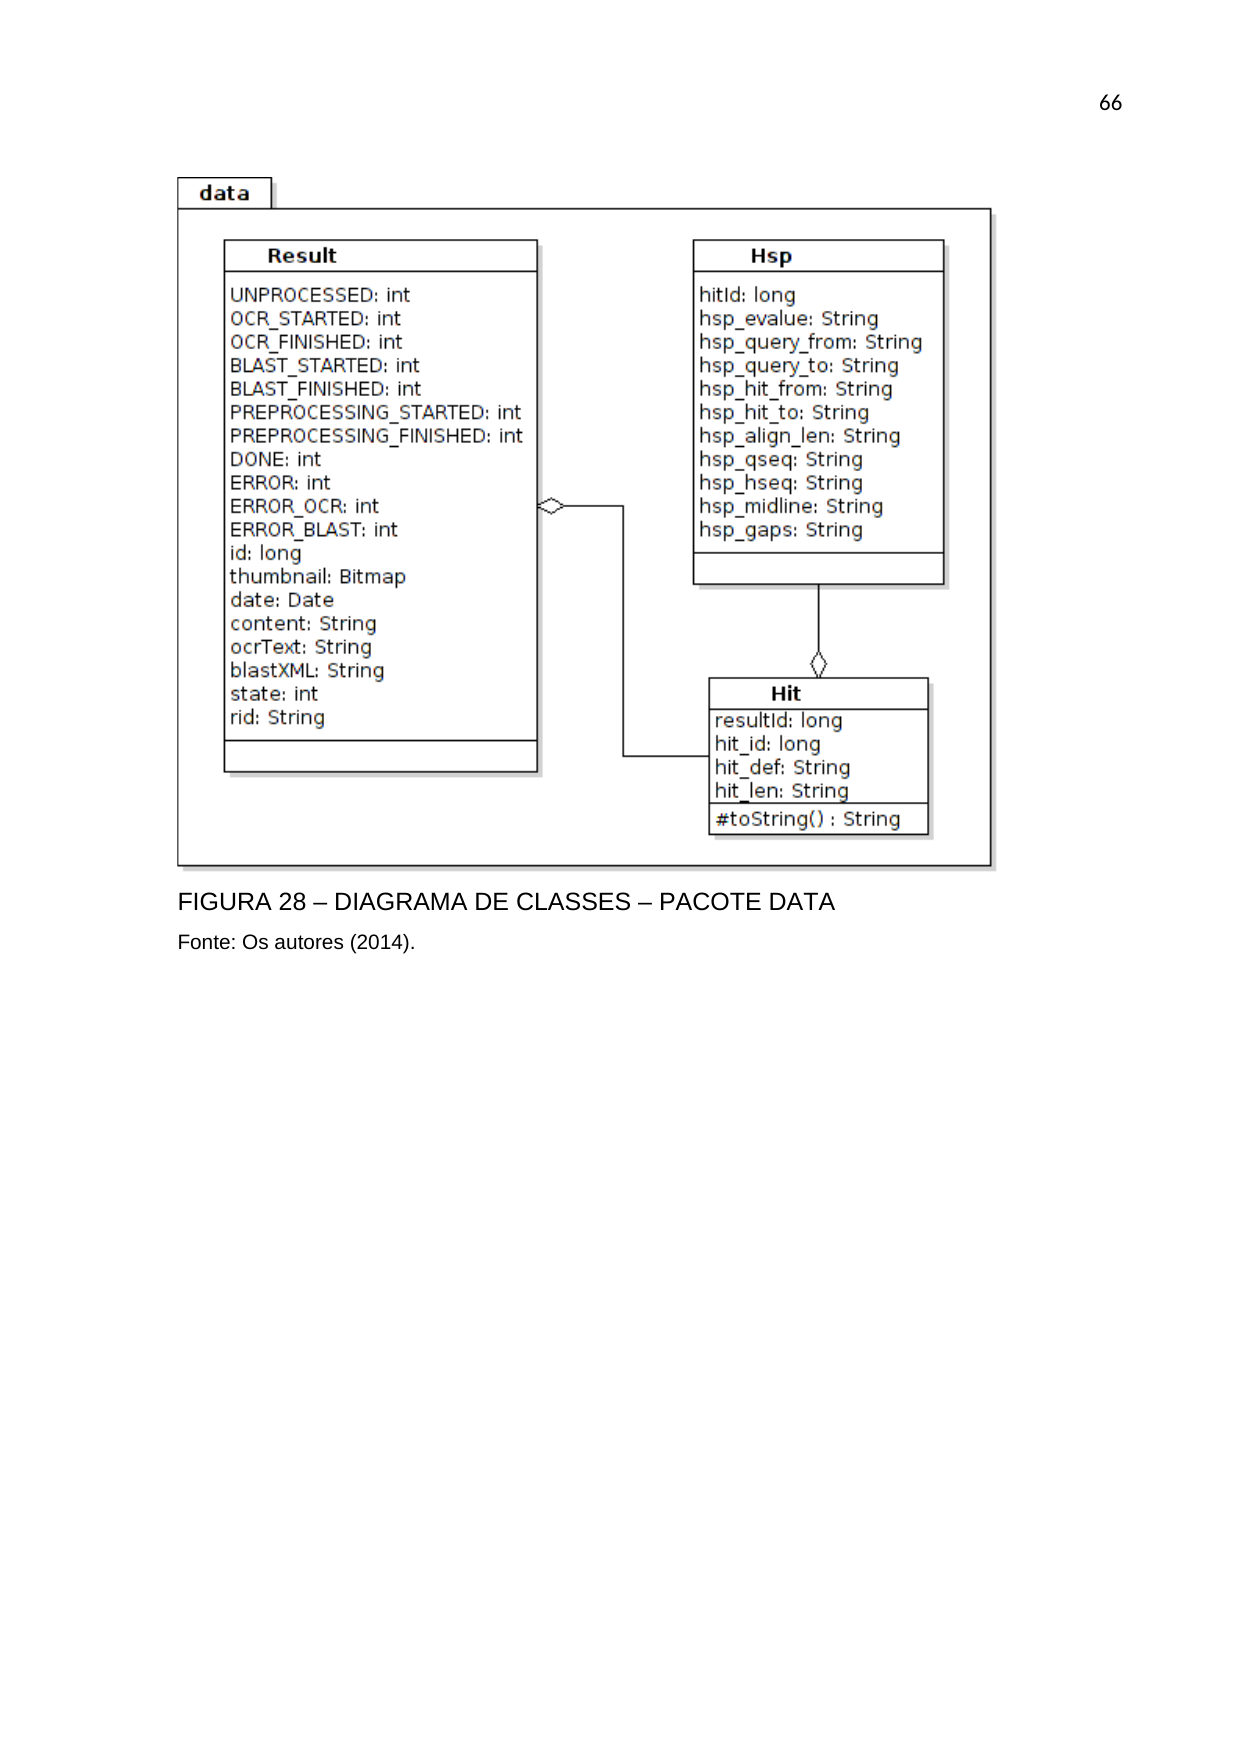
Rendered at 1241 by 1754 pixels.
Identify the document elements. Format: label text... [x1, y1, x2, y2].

picture [177, 177, 998, 873]
text Fonte: Os autores (2014). [177, 930, 1122, 954]
text FIGURA 28 – DIAGRAMA DE CLASSES – PACOTE DATA [177, 887, 1122, 916]
